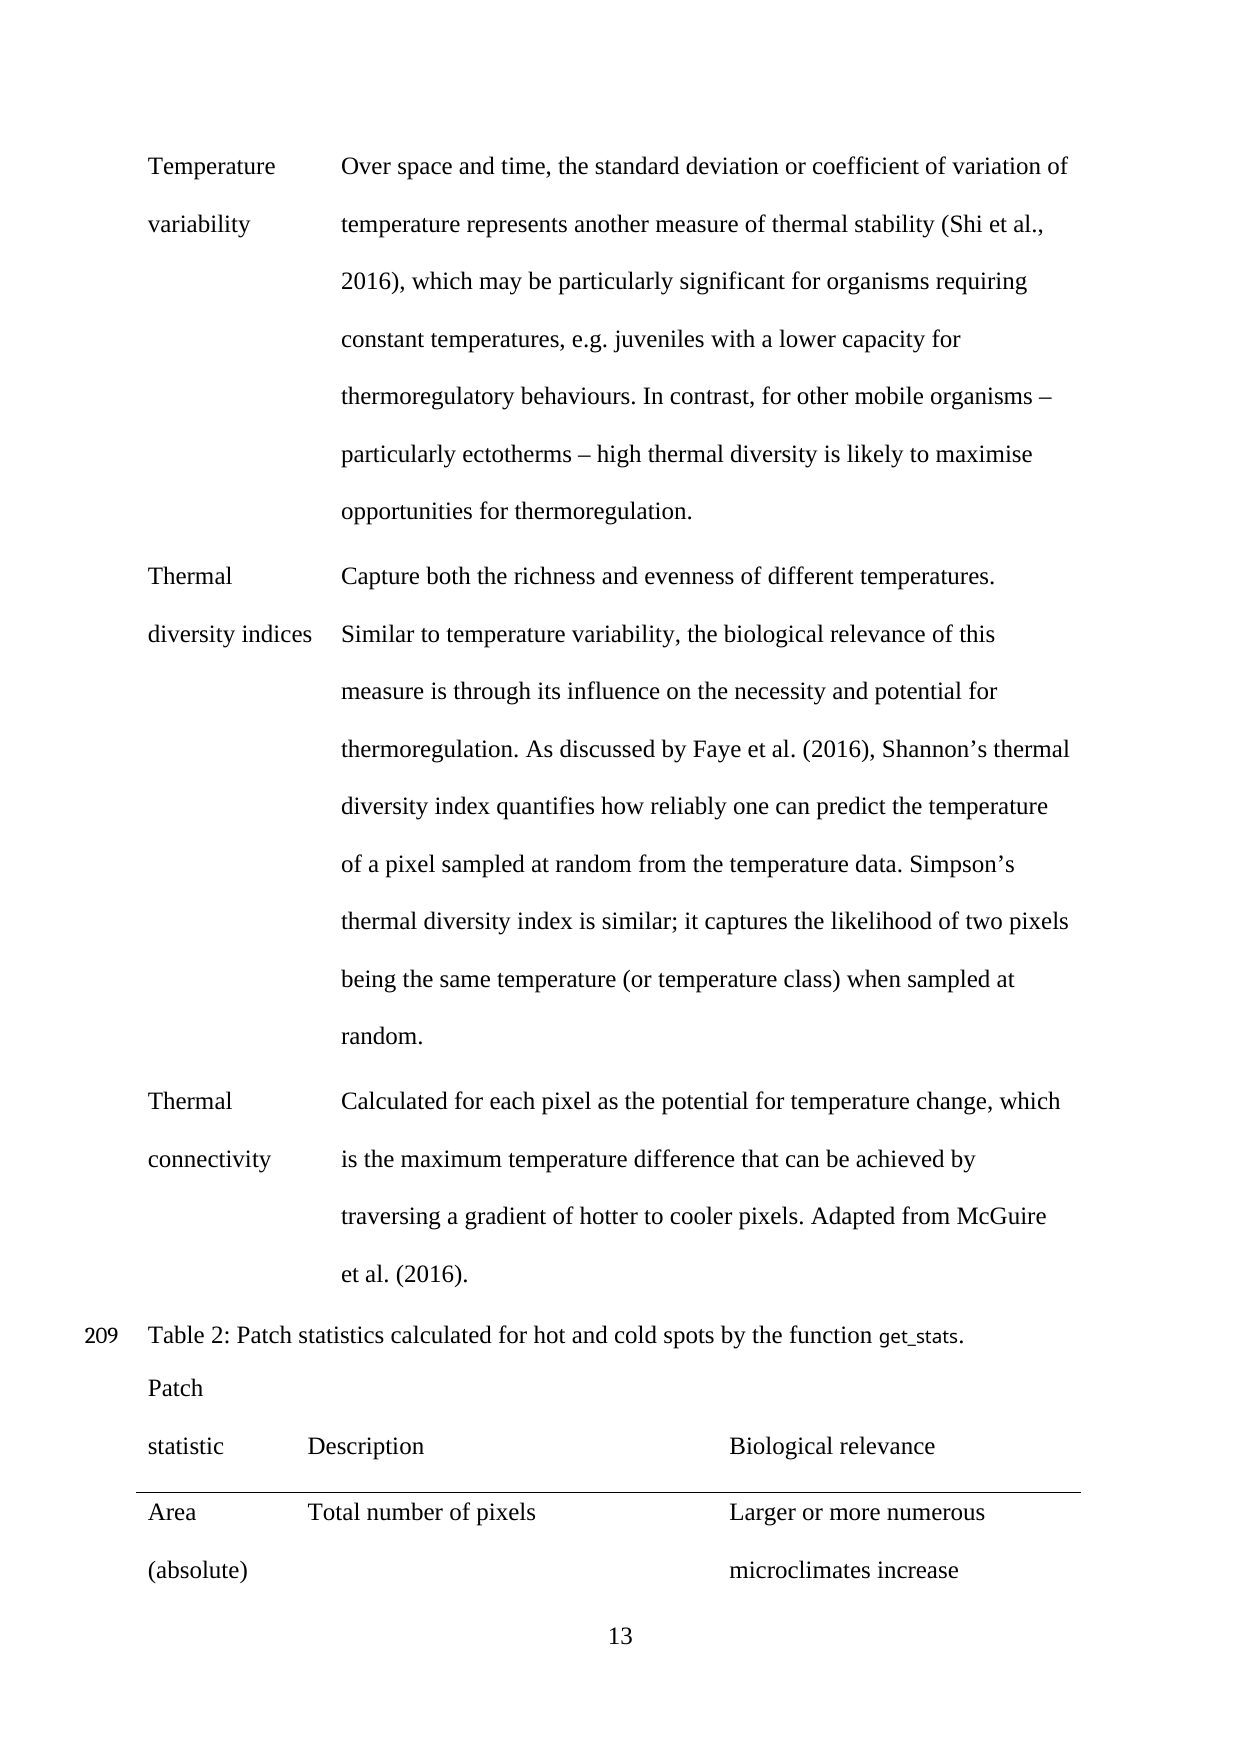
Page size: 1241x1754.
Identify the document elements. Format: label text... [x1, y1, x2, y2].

table_header Patch statistic [136, 1370, 296, 1492]
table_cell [296, 1493, 718, 1583]
table_cell Temperature variability [136, 148, 329, 558]
table_cell Thermal connectivity [136, 1083, 329, 1320]
text Table 2: Patch statistics calculated for hot and cold spots by the function get_stats. [148, 1320, 1092, 1349]
table_cell Calculated for each pixel as the potential for temperature change, which is the maximum temperature difference that can be achieved by traversing a gradient of hotter to cooler pixels. Adapted from McGuire et al. (2016). [330, 1083, 1081, 1320]
table_cell Capture both the richness and evenness of different temperatures. Similar to temperature variability, the biological relevance of this measure is through its influence on the necessity and potential for thermoregulation. As discussed by Faye et al. (2016), Shannon’s thermal diversity index quantifies how reliably one can predict the temperature of a pixel sampled at random from the temperature data. Simpson’s thermal diversity index is similar; it captures the likelihood of two pixels being the same temperature (or temperature class) when sampled at random. [330, 558, 1081, 1082]
table_header Description [296, 1370, 718, 1492]
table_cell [718, 1493, 1081, 1583]
table_cell Thermal diversity indices [136, 558, 329, 1082]
table_cell Over space and time, the standard deviation or coefficient of variation of temperature represents another measure of thermal stability (Shi et al., 2016), which may be particularly significant for organisms requiring constant temperatures, e.g. juveniles with a lower capacity for thermoregulatory behaviours. In contrast, for other mobile organisms – particularly ectotherms – high thermal diversity is likely to maximise opportunities for thermoregulation. [330, 148, 1081, 558]
table_cell Area (absolute) [136, 1493, 296, 1583]
table_header Biological relevance [718, 1370, 1081, 1492]
